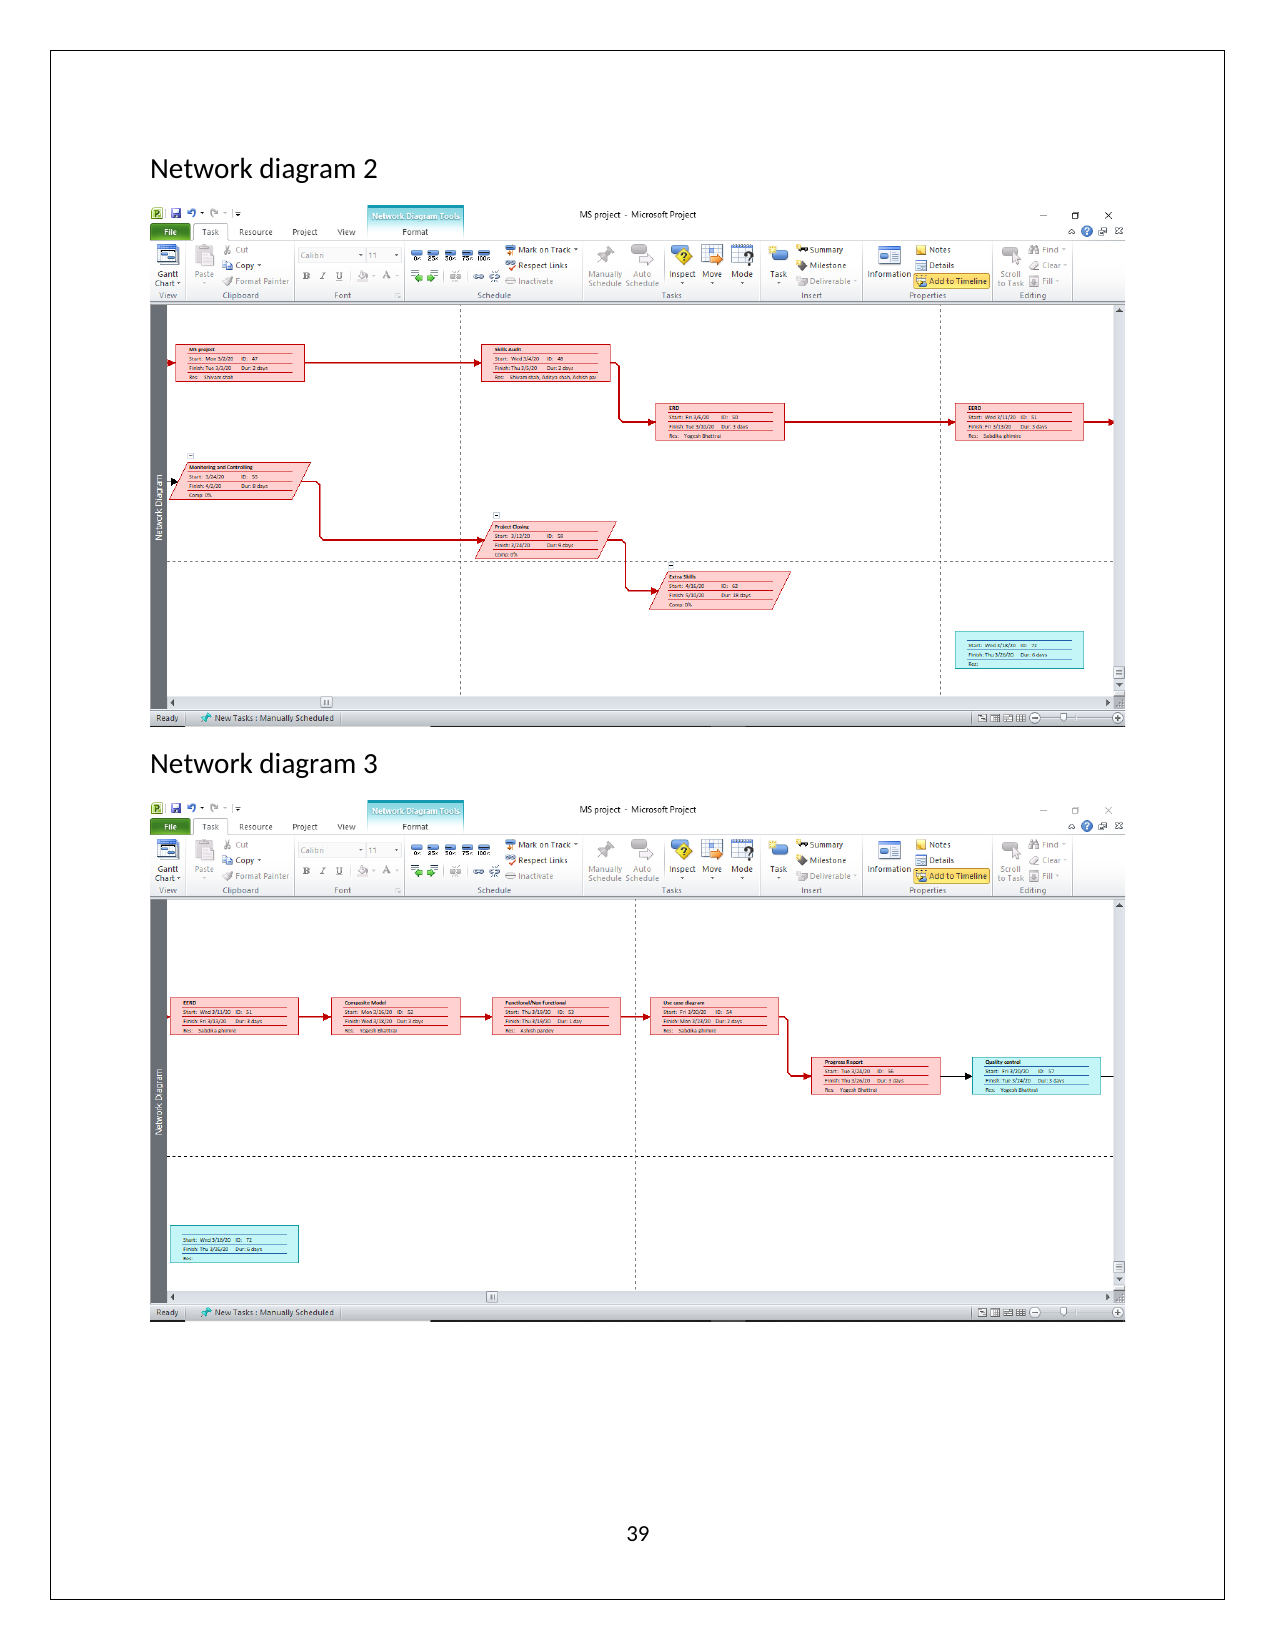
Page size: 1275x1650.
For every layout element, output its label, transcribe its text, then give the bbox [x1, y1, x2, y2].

picture [150, 205, 1125, 727]
text Network diagram 2 [150, 150, 1125, 186]
text Network diagram 3 [150, 745, 1125, 781]
picture [150, 800, 1125, 1322]
